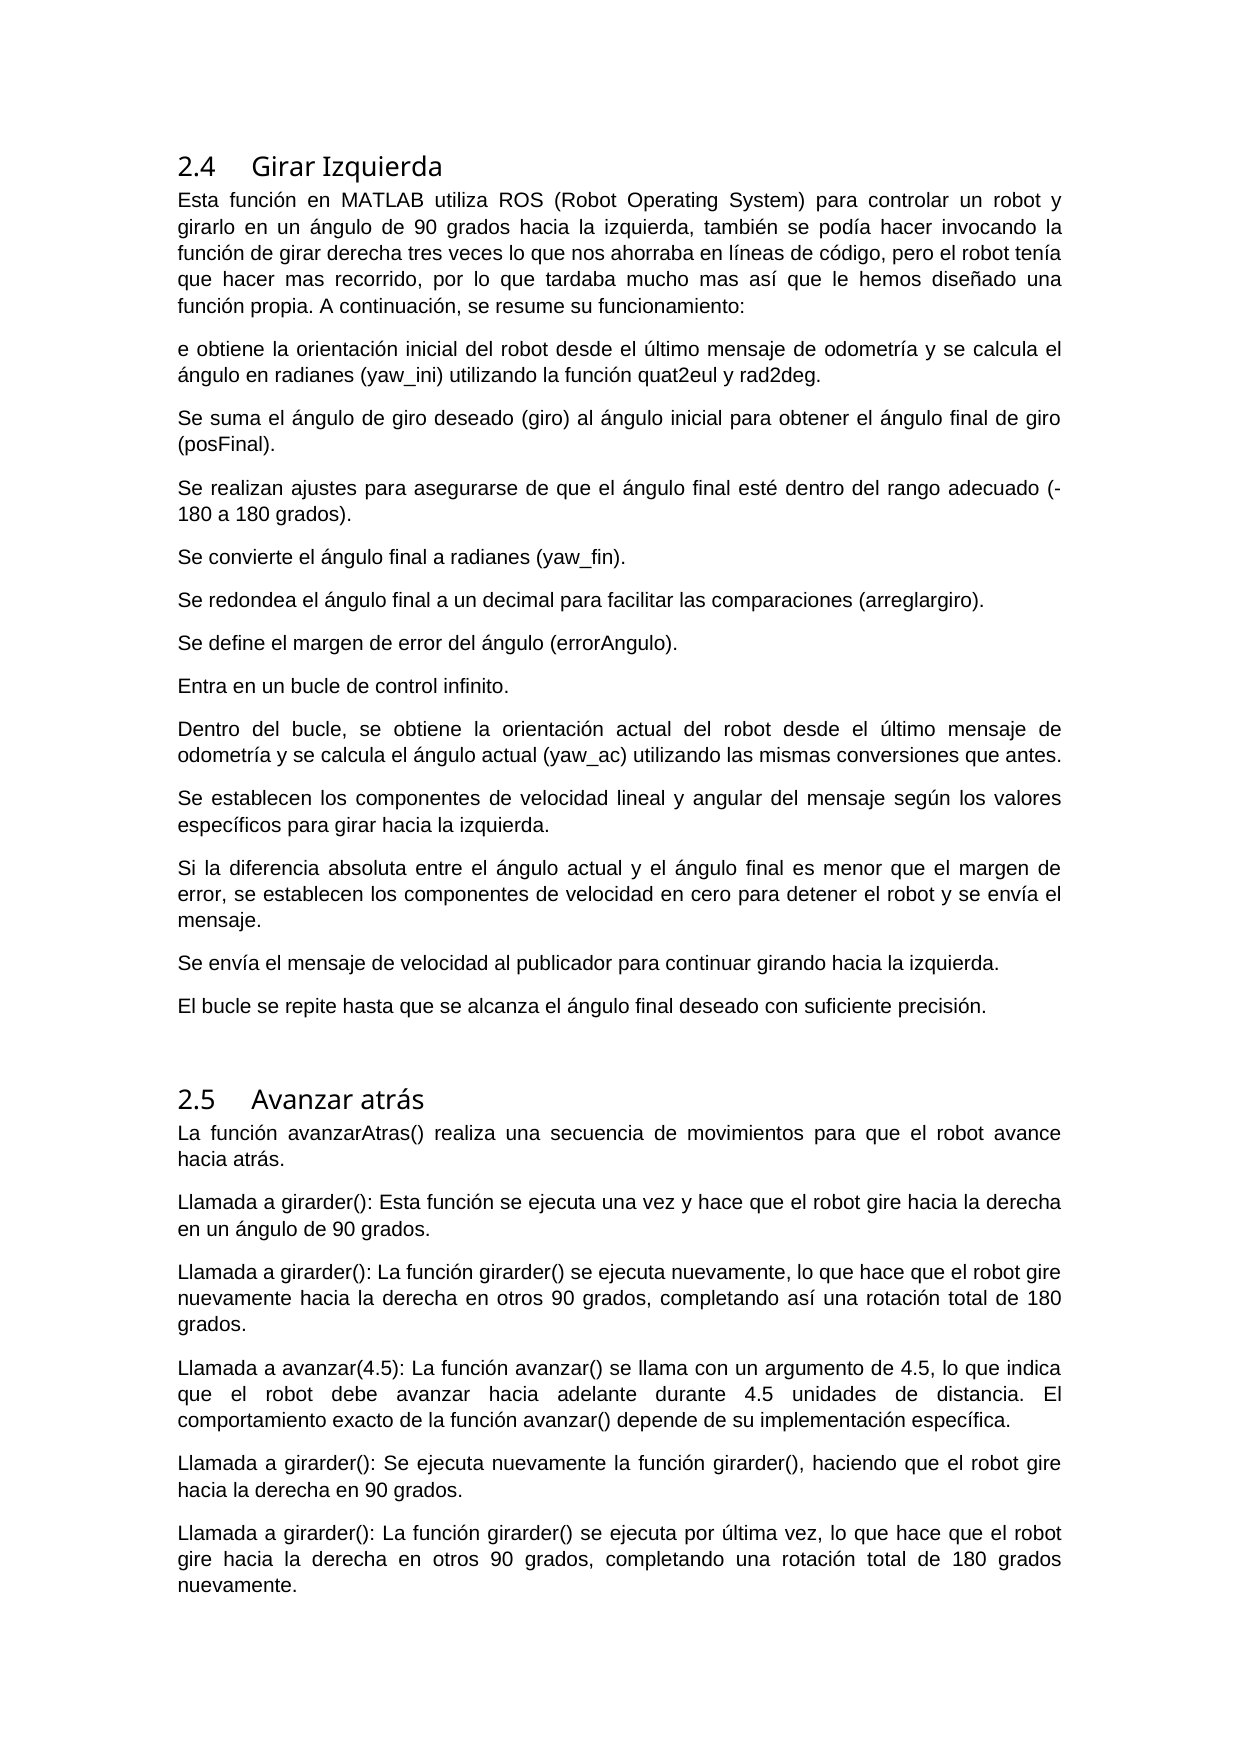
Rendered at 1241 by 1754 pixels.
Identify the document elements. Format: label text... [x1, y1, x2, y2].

text Se define el margen de error del ángulo (errorAngulo). [177, 631, 1063, 655]
text Llamada a girarder(): La función girarder() se ejecuta por última vez, lo que hace que el robot gire hacia la derecha en otros 90 grados, completando una rotación total de 180 grados nuevamente. [177, 1520, 1063, 1597]
text Llamada a avanzar(4.5): La función avanzar() se llama con un argumento de 4.5, lo que indica que el robot debe avanzar hacia adelante durante 4.5 unidades de distancia. El comportamiento exacto de la función avanzar() depende de su implementación específica. [177, 1355, 1063, 1432]
text La función avanzarAtras() realiza una secuencia de movimientos para que el robot avance hacia atrás. [177, 1121, 1063, 1171]
subtitle Avanzar atrás [177, 1080, 1063, 1117]
text Llamada a girarder(): Se ejecuta nuevamente la función girarder(), haciendo que el robot gire hacia la derecha en 90 grados. [177, 1451, 1063, 1501]
text e obtiene la orientación inicial del robot desde el último mensaje de odometría y se calcula el ángulo en radianes (yaw_ini) utilizando la función quat2eul y rad2deg. [177, 337, 1063, 387]
text Se suma el ángulo de giro deseado (giro) al ángulo inicial para obtener el ángulo final de giro (posFinal). [177, 406, 1063, 456]
text Se redondea el ángulo final a un decimal para facilitar las comparaciones (arreglargiro). [177, 588, 1063, 612]
text El bucle se repite hasta que se alcanza el ángulo final deseado con suficiente precisión. [177, 994, 1063, 1018]
text Dentro del bucle, se obtiene la orientación actual del robot desde el último mensaje de odometría y se calcula el ángulo actual (yaw_ac) utilizando las mismas conversiones que antes. [177, 717, 1063, 767]
text Entra en un bucle de control infinito. [177, 674, 1063, 698]
text Se envía el mensaje de velocidad al publicador para continuar girando hacia la izquierda. [177, 951, 1063, 975]
text Esta función en MATLAB utiliza ROS (Robot Operating System) para controlar un robot y girarlo en un ángulo de 90 grados hacia la izquierda, también se podía hacer invocando la función de girar derecha tres veces lo que nos ahorraba en líneas de código, pero el robot tenía que hacer mas recorrido, por lo que tardaba mucho mas así que le hemos diseñado una función propia. A continuación, se resume su funcionamiento: [177, 188, 1063, 317]
text Se convierte el ángulo final a radianes (yaw_fin). [177, 545, 1063, 569]
text Llamada a girarder(): Esta función se ejecuta una vez y hace que el robot gire hacia la derecha en un ángulo de 90 grados. [177, 1190, 1063, 1241]
text Se establecen los componentes de velocidad lineal y angular del mensaje según los valores específicos para girar hacia la izquierda. [177, 786, 1063, 836]
text Si la diferencia absoluta entre el ángulo actual y el ángulo final es menor que el margen de error, se establecen los componentes de velocidad en cero para detener el robot y se envía el mensaje. [177, 856, 1063, 932]
subtitle Girar Izquierda [177, 148, 1063, 184]
text Se realizan ajustes para asegurarse de que el ángulo final esté dentro del rango adecuado (-180 a 180 grados). [177, 475, 1063, 526]
text Llamada a girarder(): La función girarder() se ejecuta nuevamente, lo que hace que el robot gire nuevamente hacia la derecha en otros 90 grados, completando así una rotación total de 180 grados. [177, 1259, 1063, 1336]
